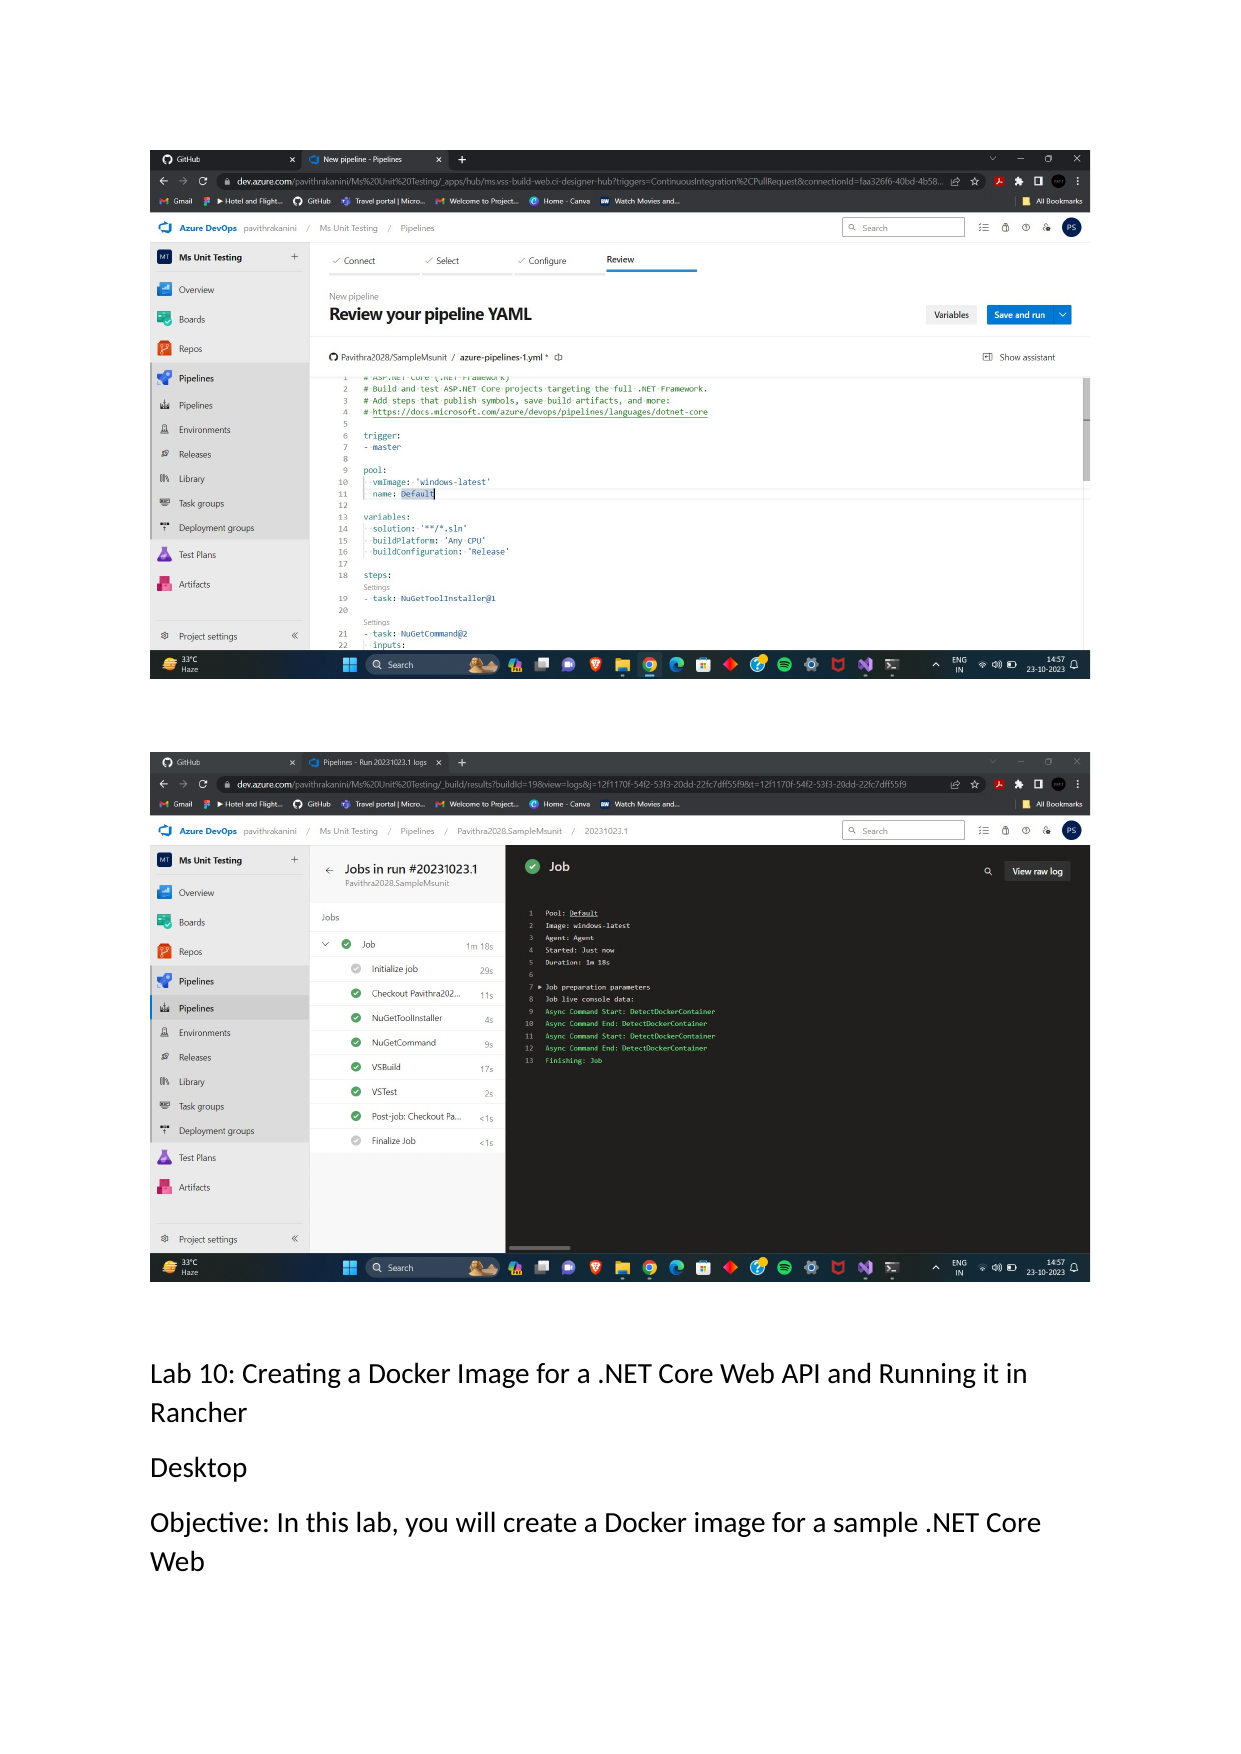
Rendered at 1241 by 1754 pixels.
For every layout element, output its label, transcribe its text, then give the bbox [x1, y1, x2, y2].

text Objective: In this lab, you will create a Docker image for a sample .NET Core Web [150, 1504, 1090, 1578]
text Desktop [150, 1449, 1090, 1485]
picture [150, 150, 1091, 679]
text Lab 10: Creating a Docker Image for a .NET Core Web API and Running it in Rancher [150, 1356, 1090, 1430]
picture [150, 752, 1091, 1282]
